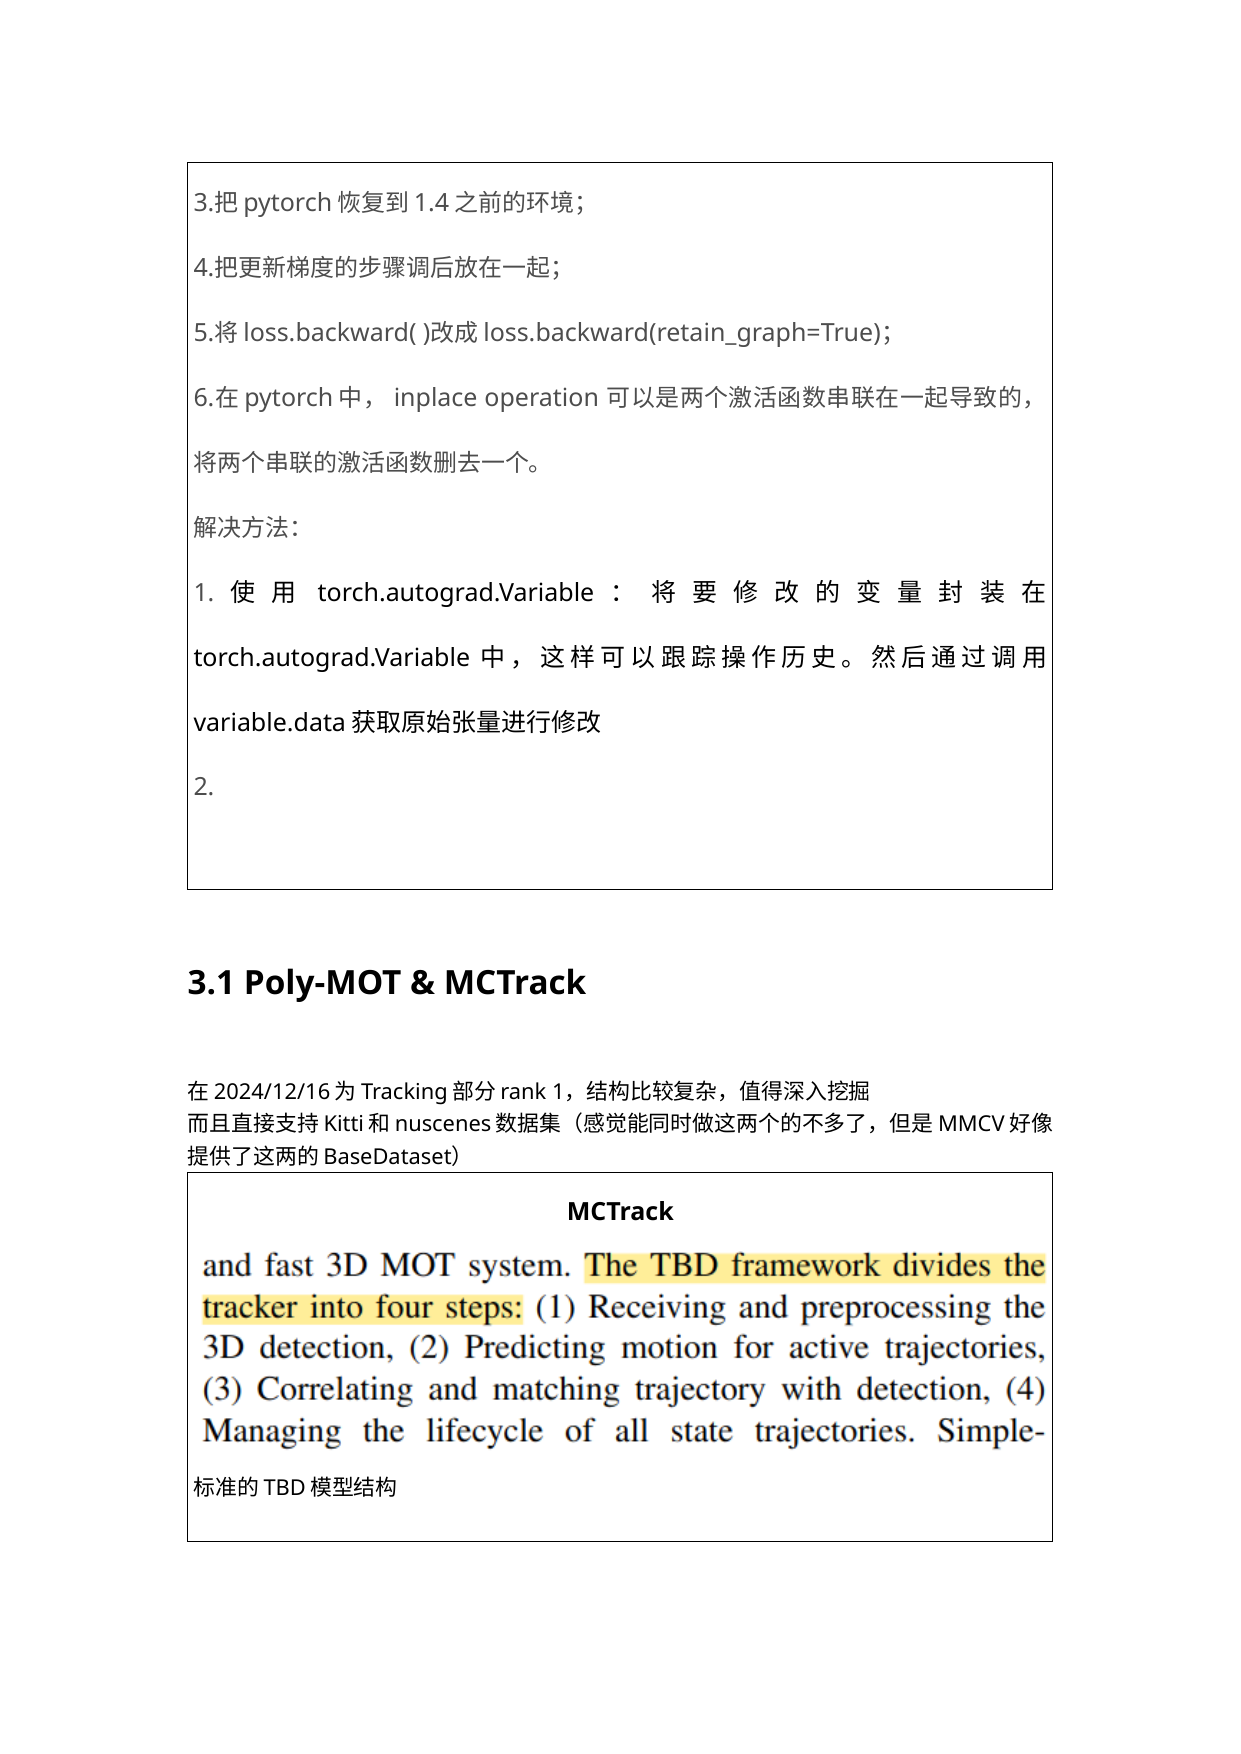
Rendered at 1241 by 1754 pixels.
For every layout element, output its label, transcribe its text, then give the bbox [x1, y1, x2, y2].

picture [193, 1243, 1047, 1456]
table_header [188, 1173, 1052, 1541]
text 而且直接支持Kitti和nuscenes数据集（感觉能同时做这两个的不多了，但是MMCV好像提供了这两的BaseDataset） [187, 1107, 1053, 1172]
text 在2024/12/16为Tracking部分rank 1，结构比较复杂，值得深入挖掘 [187, 1074, 1053, 1107]
subtitle 3.1 Poly-MOT & MCTrack [187, 949, 1053, 1014]
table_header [188, 163, 1052, 889]
